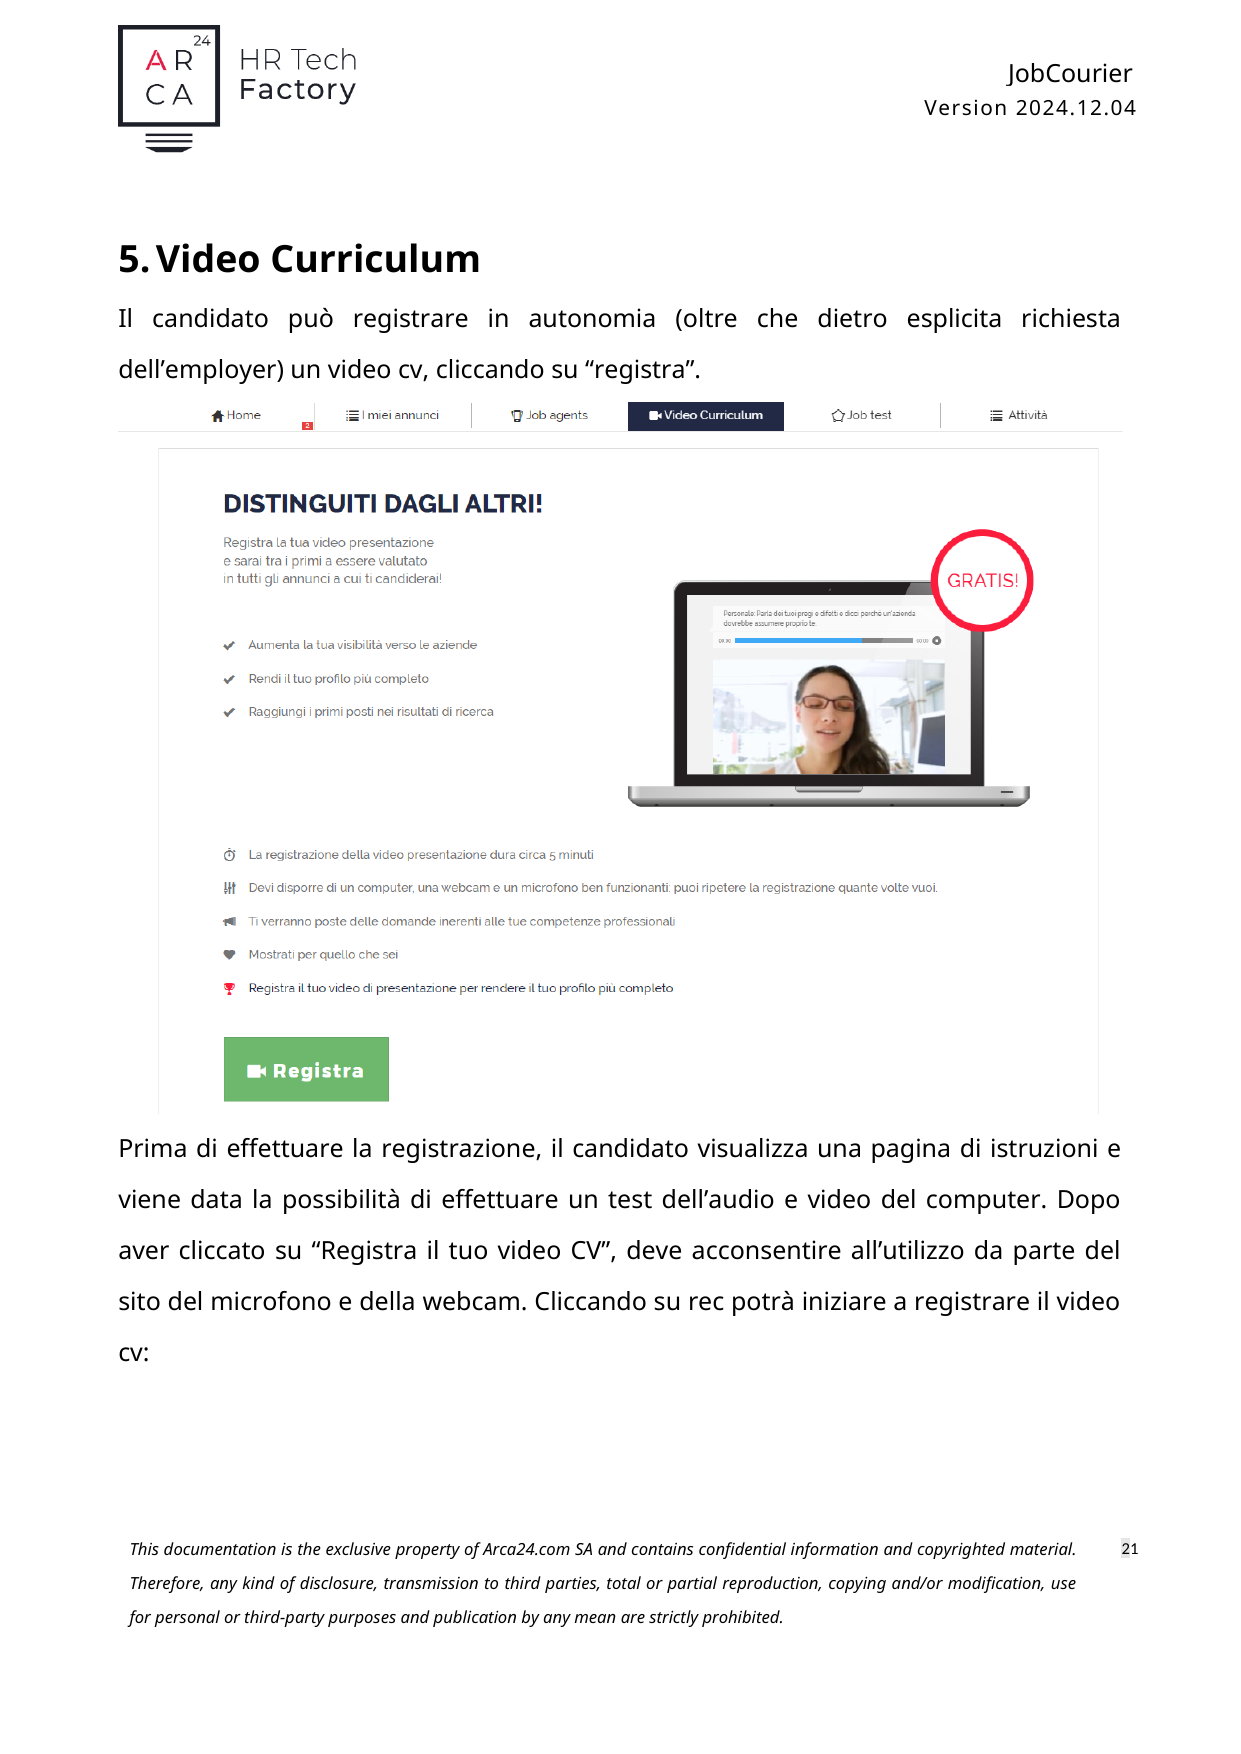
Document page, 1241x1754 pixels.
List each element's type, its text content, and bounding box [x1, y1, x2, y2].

text Il candidato può registrare in autonomia (oltre che dietro esplicita richiesta dell’employer) un video cv, cliccando su “registra”. [118, 300, 1122, 385]
picture [118, 402, 1123, 1114]
text Prima di effettuare la registrazione, il candidato visualizza una pagina di istruzioni e viene data la possibilità di effettuare un test dell’audio e video del computer. Dopo aver cliccato su “Registra il tuo video CV”, deve acconsentire all’utilizzo da parte del sito del microfono e della webcam. Cliccando su rec potrà iniziare a registrare il video cv: [118, 1114, 1122, 1368]
picture [112, 22, 360, 155]
subtitle Video Curriculum [118, 233, 1122, 284]
